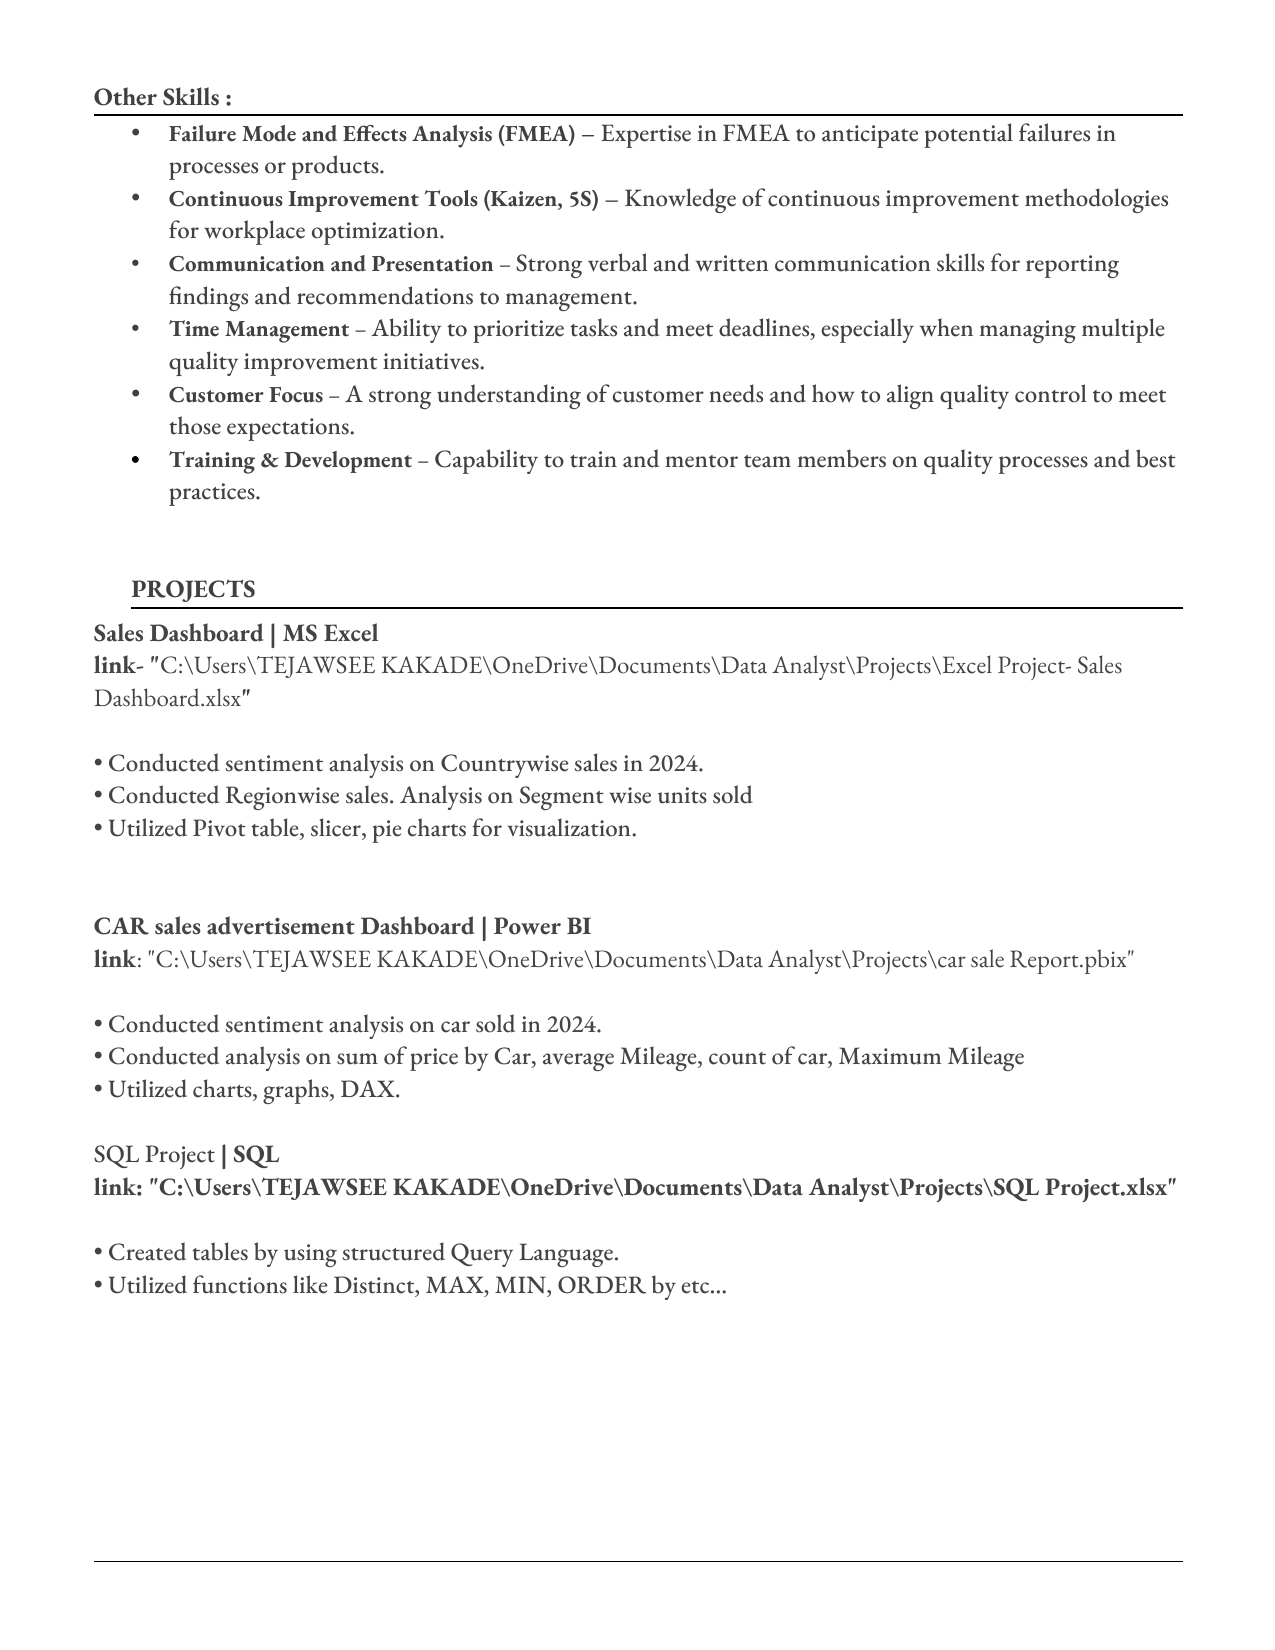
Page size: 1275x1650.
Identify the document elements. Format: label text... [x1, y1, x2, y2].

text link- "C:\Users\TEJAWSEE KAKADE\OneDrive\Documents\Data Analyst\Projects\Excel Project- Sales Dashboard.xlsx" [94, 648, 1183, 713]
text PROJECTS [131, 572, 1183, 607]
text link: "C:\Users\TEJAWSEE KAKADE\OneDrive\Documents\Data Analyst\Projects\SQL Project.xlsx" [94, 1170, 1183, 1203]
text • Conducted analysis on sum of price by Car, average Mileage, count of car, Maximum Mileage [94, 1039, 1183, 1072]
text • Utilized functions like Distinct, MAX, MIN, ORDER by etc… [94, 1268, 1183, 1300]
text • Utilized charts, graphs, DAX. [94, 1072, 1183, 1105]
list Failure Mode and Effects Analysis (FMEA) – Expertise in FMEA to anticipate potential failures in processes or products. [131, 116, 1183, 181]
text CAR sales advertisement Dashboard | Power BI [94, 909, 1183, 942]
list Communication and Presentation – Strong verbal and written communication skills for reporting findings and recommendations to management. [131, 246, 1183, 312]
text Other Skills : [94, 80, 1183, 114]
list Continuous Improvement Tools (Kaizen, 5S) – Knowledge of continuous improvement methodologies for workplace optimization. [131, 181, 1183, 246]
list Time Management – Ability to prioritize tasks and meet deadlines, especially when managing multiple quality improvement initiatives. [131, 312, 1183, 377]
list Customer Focus – A strong understanding of customer needs and how to align quality control to meet those expectations. [131, 377, 1183, 442]
text • Utilized Pivot table, slicer, pie charts for visualization. [94, 811, 1183, 844]
text SQL Project | SQL [94, 1137, 1183, 1170]
text • Conducted Regionwise sales. Analysis on Segment wise units sold [94, 779, 1183, 811]
text Sales Dashboard | MS Excel [94, 616, 1183, 648]
list Training & Development – Capability to train and mentor team members on quality processes and best practices. [131, 442, 1183, 507]
text • Created tables by using structured Query Language. [94, 1235, 1183, 1268]
text • Conducted sentiment analysis on car sold in 2024. [94, 1007, 1183, 1039]
text link: "C:\Users\TEJAWSEE KAKADE\OneDrive\Documents\Data Analyst\Projects\car sale Report.pbix" [94, 942, 1183, 974]
text • Conducted sentiment analysis on Countrywise sales in 2024. [94, 746, 1183, 779]
